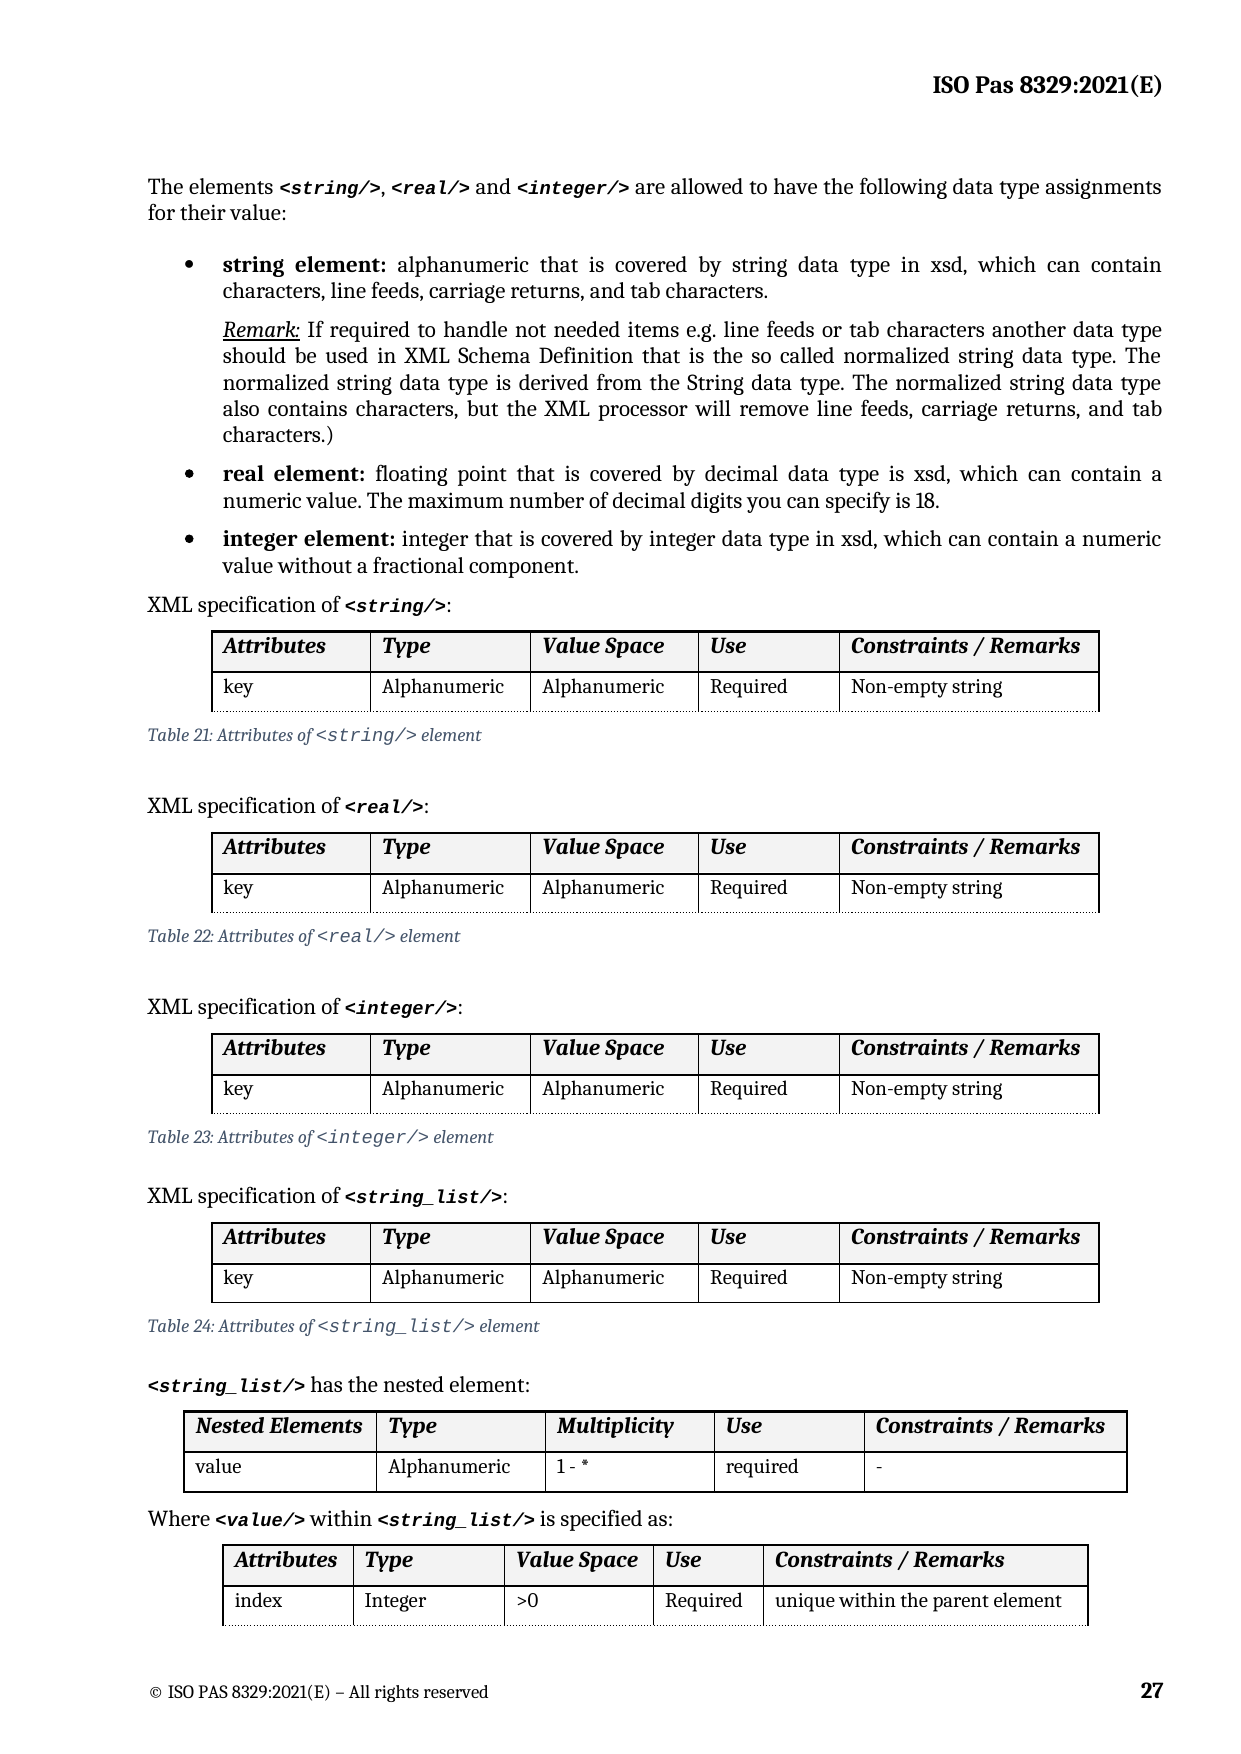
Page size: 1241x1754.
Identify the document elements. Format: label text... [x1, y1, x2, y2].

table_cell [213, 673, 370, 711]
list Remark: If required to handle not needed items e.g. line feeds or tab characters another data type should be used in XML Schema Definition that is the so called normalized string data type. The normalized string data type is derived from the String data type. The normalized string data type also contains characters, but the XML processor will remove line feeds, carriage returns, and tab characters.) [223, 317, 1163, 448]
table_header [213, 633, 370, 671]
text Table 24: Attributes of <string_list/> element [148, 1316, 1163, 1338]
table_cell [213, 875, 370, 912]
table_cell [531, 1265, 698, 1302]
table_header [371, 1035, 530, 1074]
text XML specification of <string/>: [148, 591, 1163, 618]
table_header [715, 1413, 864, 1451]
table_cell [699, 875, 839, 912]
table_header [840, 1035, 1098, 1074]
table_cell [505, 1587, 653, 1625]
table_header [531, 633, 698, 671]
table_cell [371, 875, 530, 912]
list real element: floating point that is covered by decimal data type is xsd, which can contain a numeric value. The maximum number of decimal digits you can specify is 18. [185, 461, 1163, 514]
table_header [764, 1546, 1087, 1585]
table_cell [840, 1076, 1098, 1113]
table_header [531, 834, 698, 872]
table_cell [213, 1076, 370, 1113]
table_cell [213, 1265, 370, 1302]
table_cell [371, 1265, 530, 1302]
text Table 23: Attributes of <integer/> element [148, 1127, 1163, 1149]
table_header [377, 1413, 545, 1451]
text XML specification of <integer/>: [148, 994, 1163, 1020]
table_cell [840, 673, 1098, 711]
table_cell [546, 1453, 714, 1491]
list string element: alphanumeric that is covered by string data type in xsd, which can contain characters, line feeds, carriage returns, and tab characters. [185, 252, 1163, 304]
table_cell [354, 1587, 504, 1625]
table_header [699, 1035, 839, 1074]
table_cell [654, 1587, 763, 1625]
text <string_list/> has the nested element: [148, 1371, 1163, 1398]
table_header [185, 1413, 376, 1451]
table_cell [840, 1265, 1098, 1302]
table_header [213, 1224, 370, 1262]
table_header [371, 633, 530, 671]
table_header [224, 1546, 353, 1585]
text Table 21: Attributes of <string/> element [148, 724, 1163, 747]
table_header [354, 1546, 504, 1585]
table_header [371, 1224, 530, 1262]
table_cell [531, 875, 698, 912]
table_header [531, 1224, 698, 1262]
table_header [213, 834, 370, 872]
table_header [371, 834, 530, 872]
text The elements <string/>, <real/> and <integer/> are allowed to have the following data type assignments for their value: [148, 174, 1163, 227]
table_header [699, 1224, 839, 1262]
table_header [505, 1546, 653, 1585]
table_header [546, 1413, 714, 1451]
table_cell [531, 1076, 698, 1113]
text XML specification of <string_list/>: [148, 1183, 1163, 1209]
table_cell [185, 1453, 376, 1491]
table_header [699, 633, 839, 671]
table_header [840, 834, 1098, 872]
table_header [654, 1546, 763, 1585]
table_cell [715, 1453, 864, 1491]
list integer element: integer that is covered by integer data type in xsd, which can contain a numeric value without a fractional component. [185, 526, 1163, 579]
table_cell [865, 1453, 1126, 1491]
text Table 22: Attributes of <real/> element [148, 926, 1163, 948]
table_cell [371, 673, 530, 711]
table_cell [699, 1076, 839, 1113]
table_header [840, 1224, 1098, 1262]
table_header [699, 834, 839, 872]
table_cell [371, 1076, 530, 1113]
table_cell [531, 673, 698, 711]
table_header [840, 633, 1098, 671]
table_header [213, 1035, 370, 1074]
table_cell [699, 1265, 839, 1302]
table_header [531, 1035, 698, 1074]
text Where <value/> within <string_list/> is specified as: [148, 1505, 1163, 1532]
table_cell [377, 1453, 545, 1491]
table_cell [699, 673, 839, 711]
text XML specification of <real/>: [148, 793, 1163, 819]
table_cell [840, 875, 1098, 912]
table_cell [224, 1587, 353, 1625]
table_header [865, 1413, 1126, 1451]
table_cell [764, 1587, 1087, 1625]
